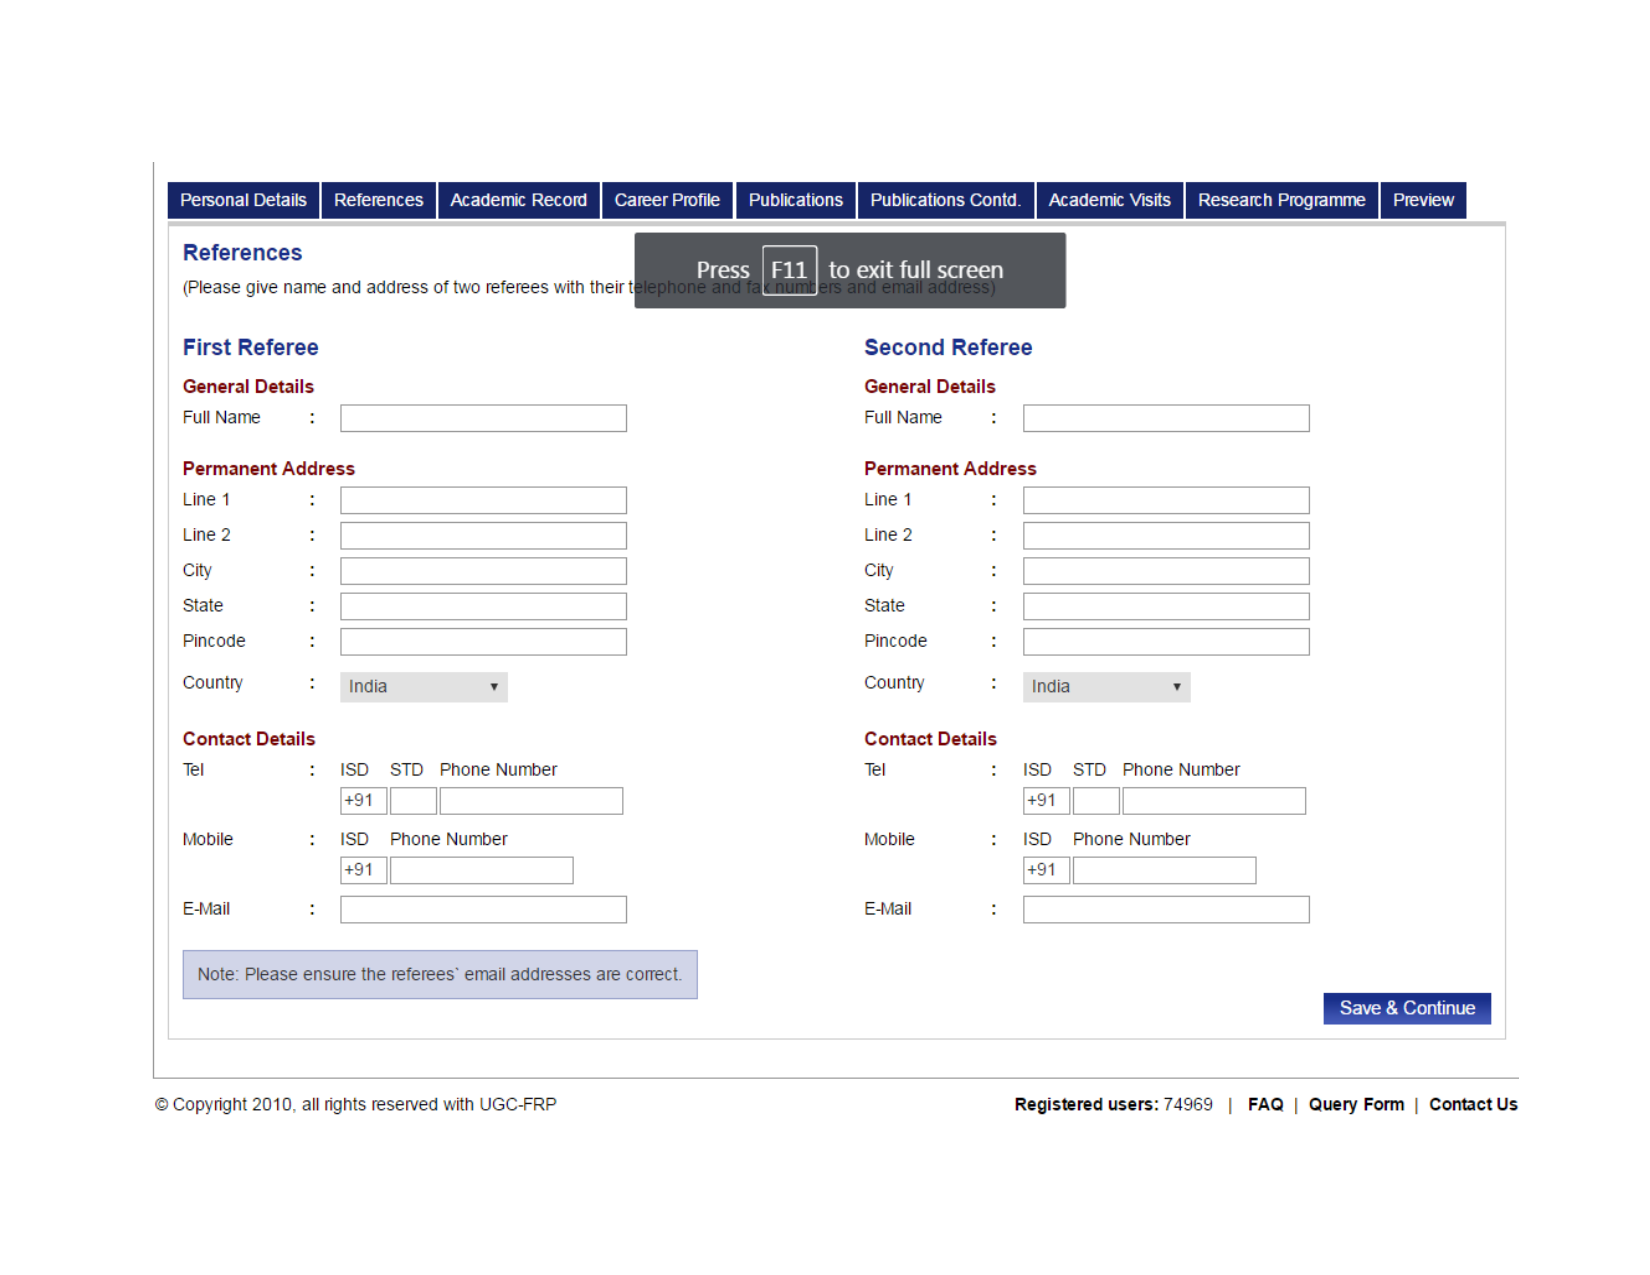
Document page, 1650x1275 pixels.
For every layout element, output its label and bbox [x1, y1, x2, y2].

picture [150, 162, 1519, 1132]
